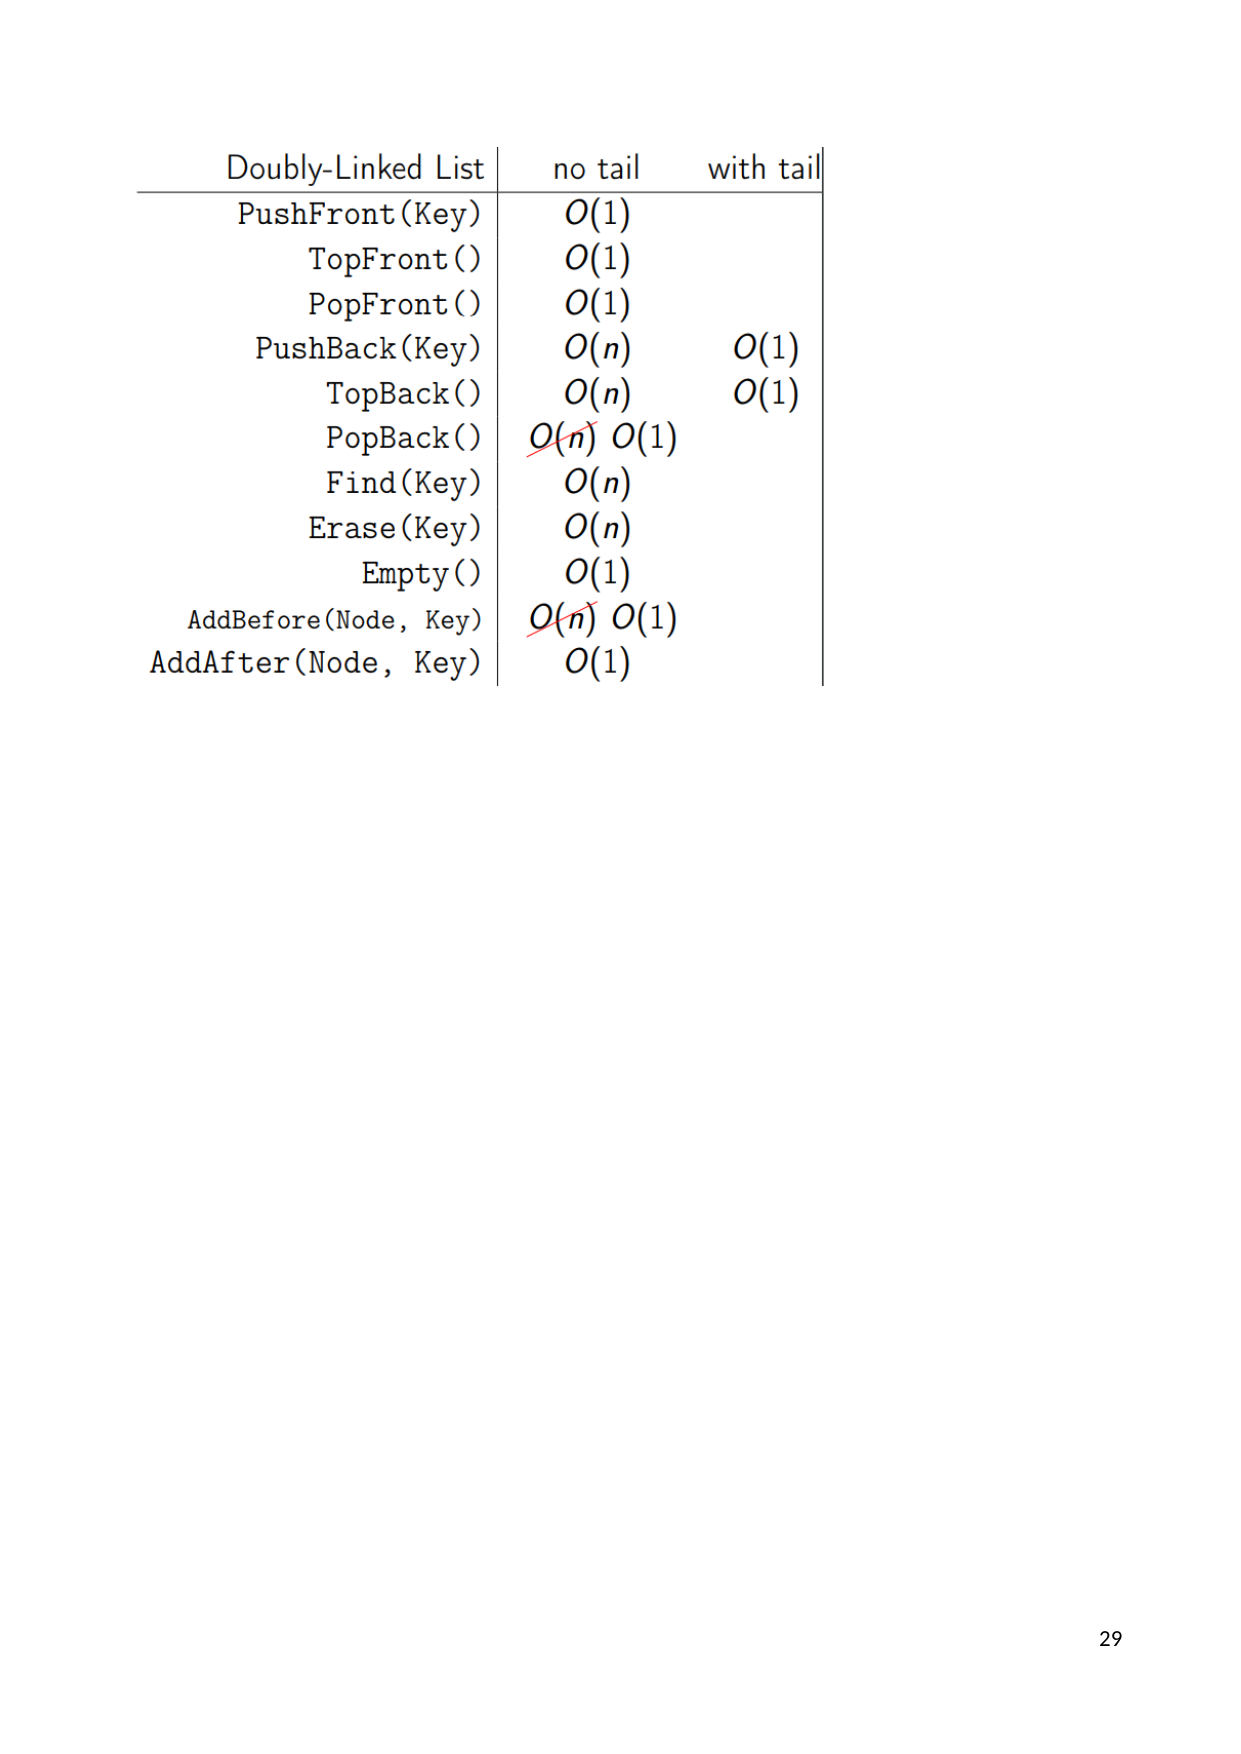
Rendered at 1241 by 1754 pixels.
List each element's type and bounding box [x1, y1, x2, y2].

picture [118, 147, 824, 686]
